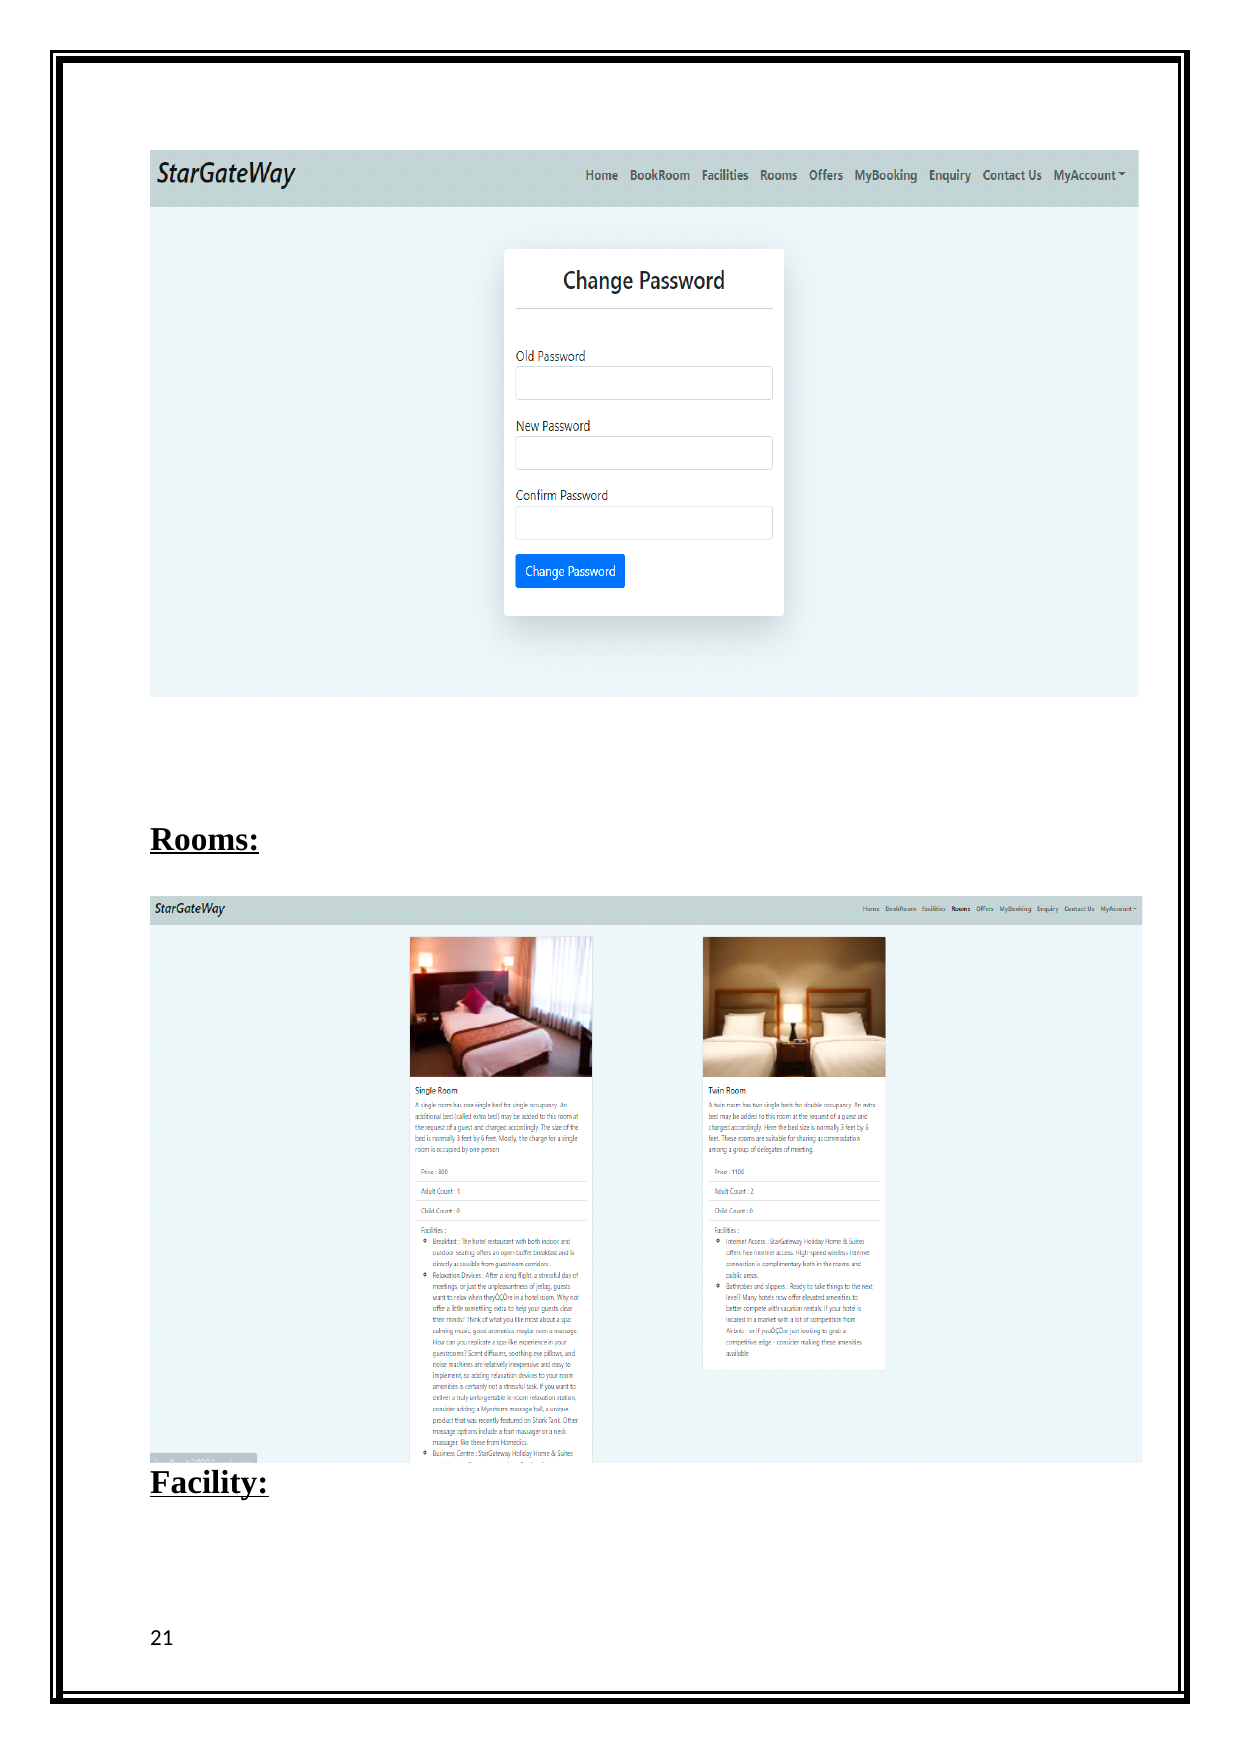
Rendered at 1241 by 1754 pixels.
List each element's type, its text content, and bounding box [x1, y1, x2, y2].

picture [150, 896, 1143, 1463]
text Facility: [150, 1463, 1068, 1501]
picture [150, 150, 1139, 697]
text Rooms: [150, 819, 1068, 857]
